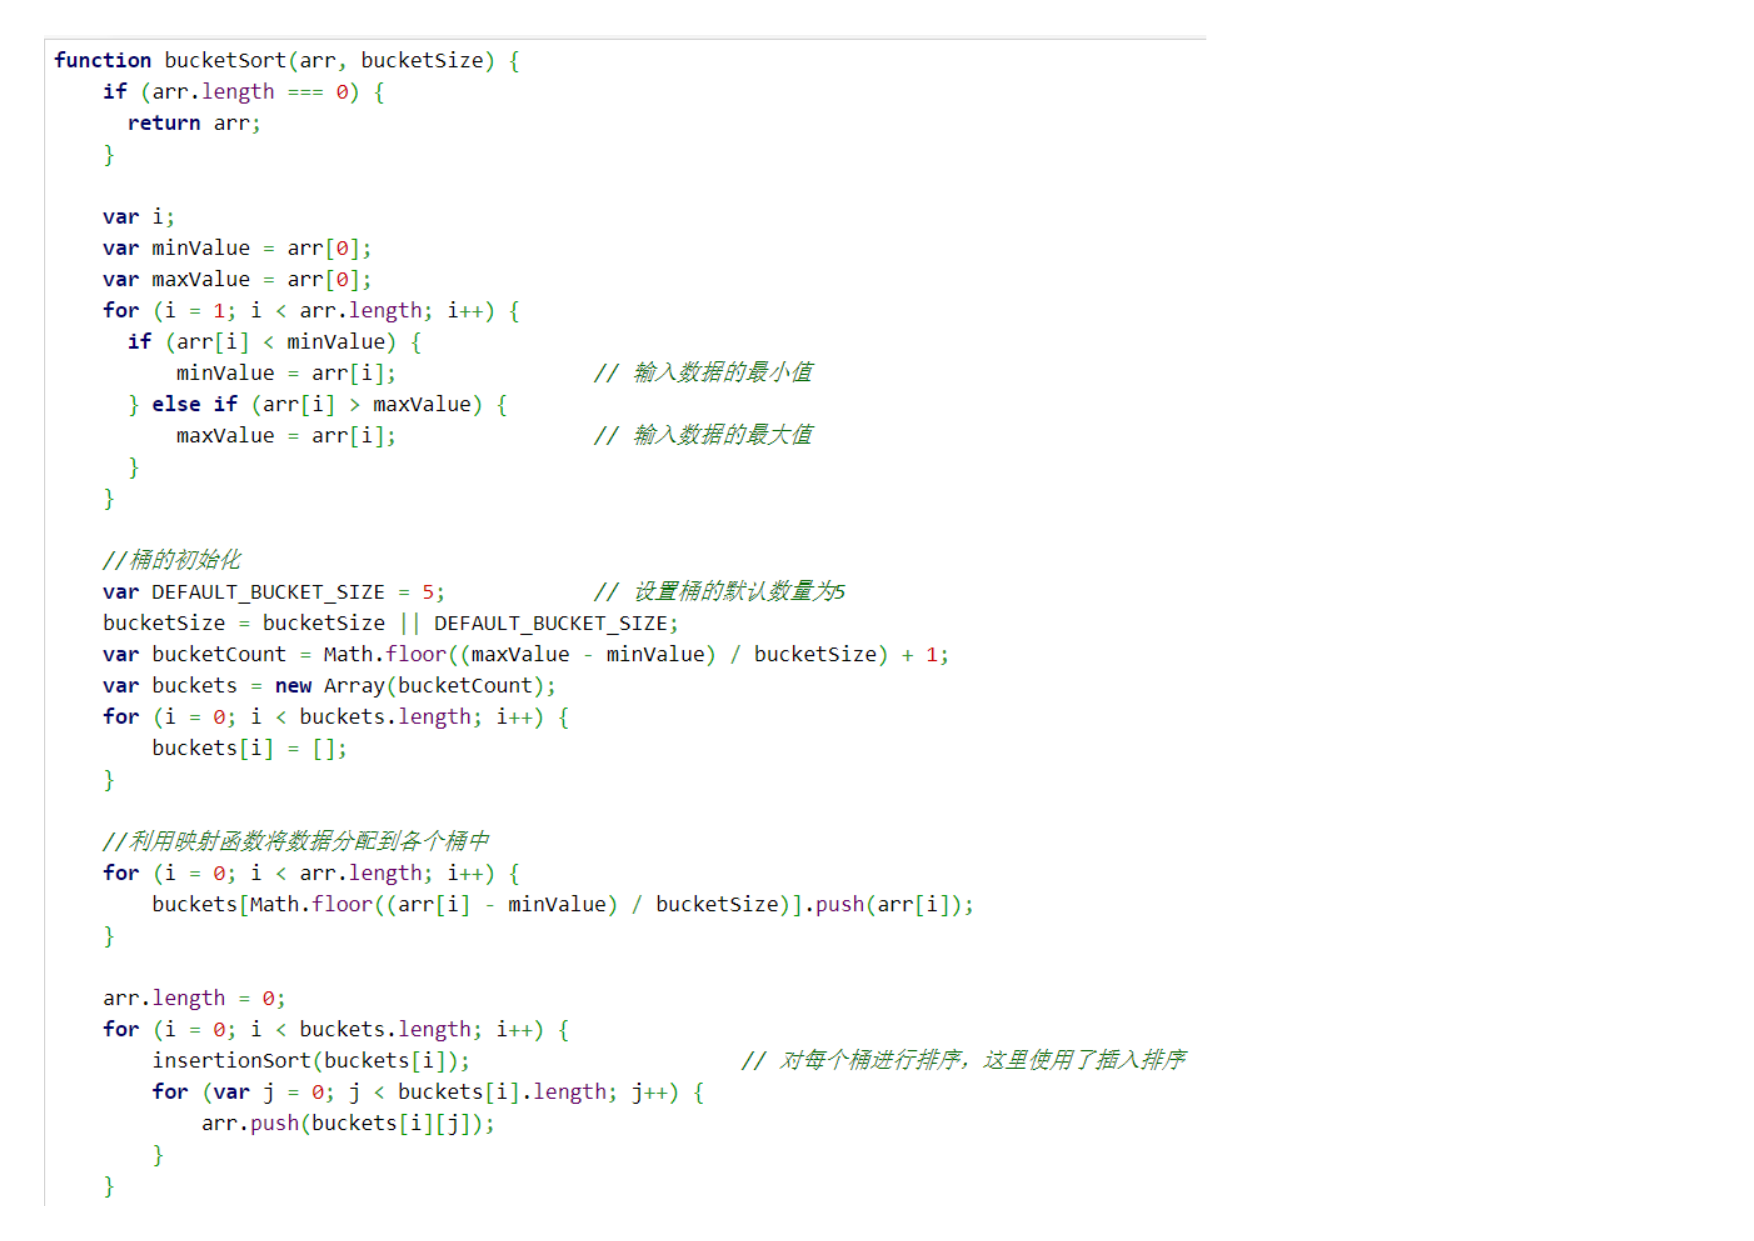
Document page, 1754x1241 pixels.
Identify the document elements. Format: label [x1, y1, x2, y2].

picture [44, 35, 1207, 1206]
